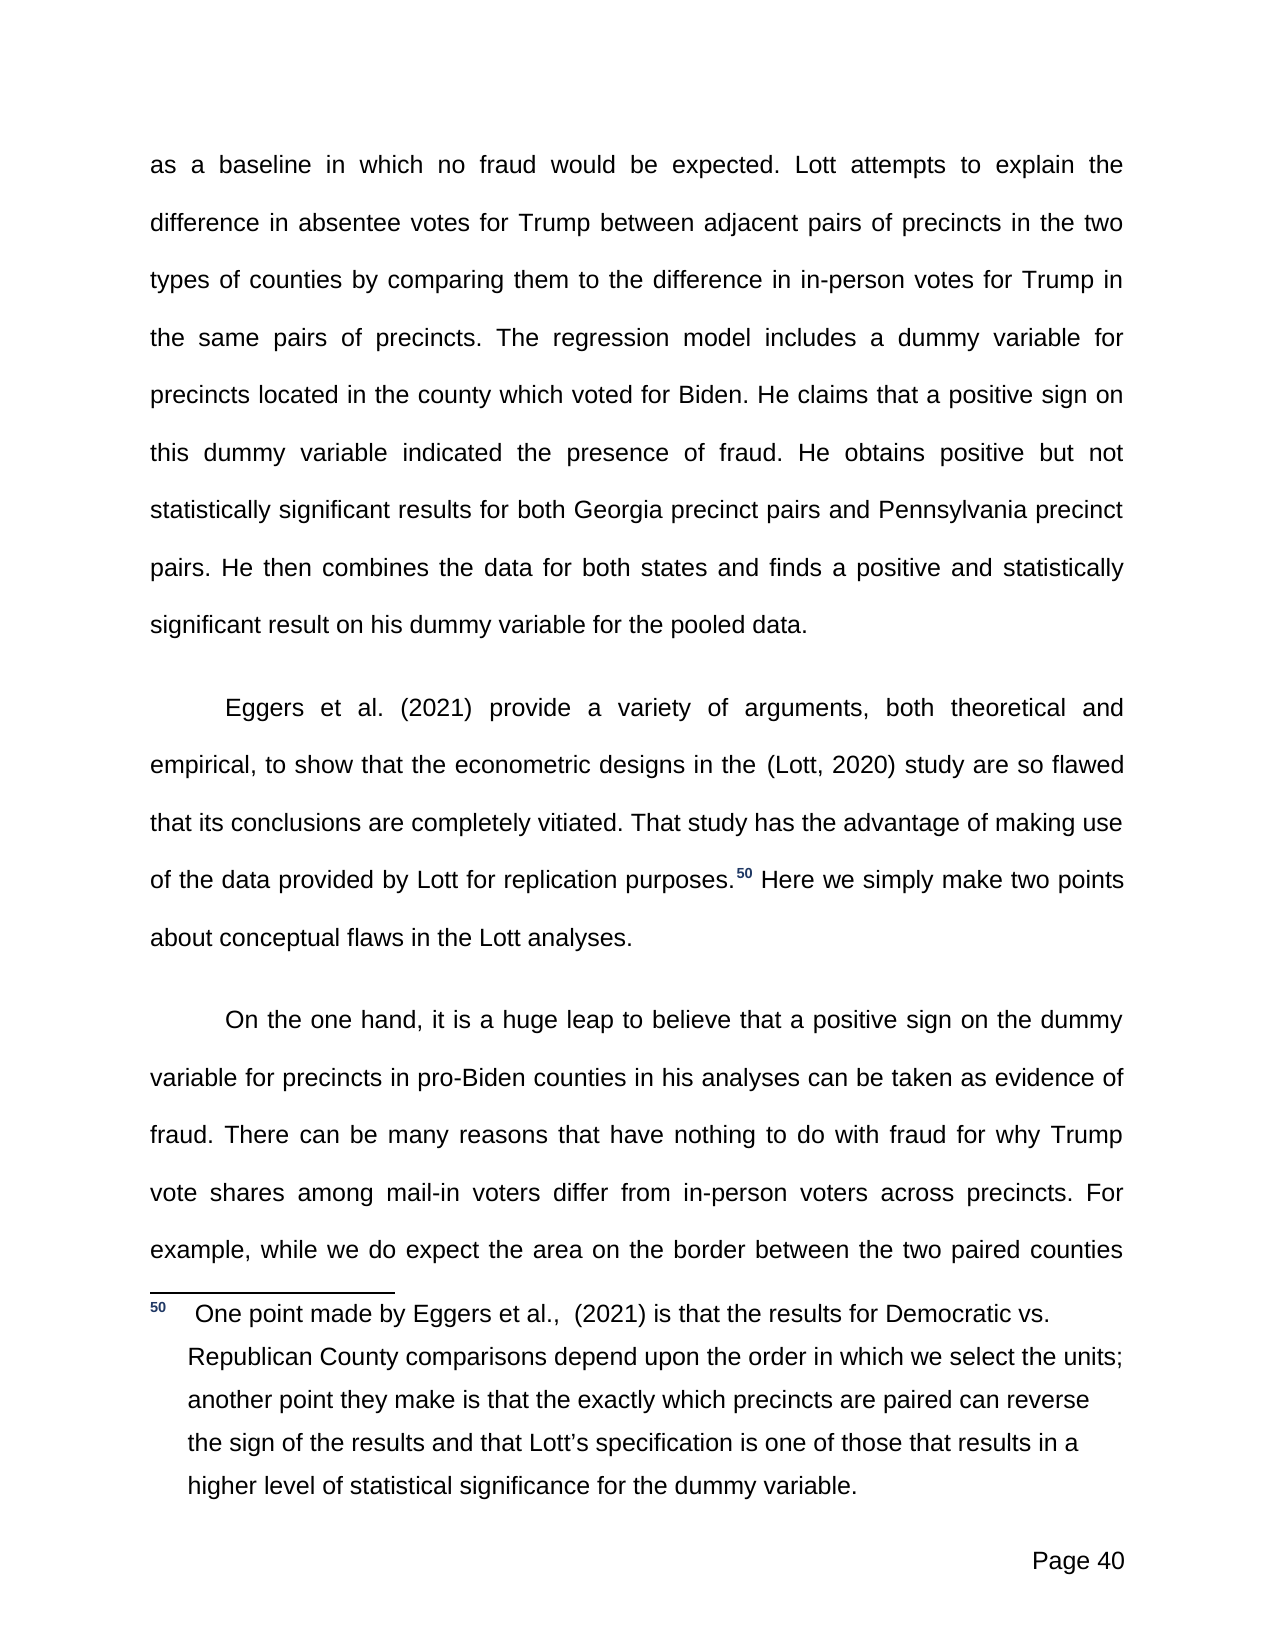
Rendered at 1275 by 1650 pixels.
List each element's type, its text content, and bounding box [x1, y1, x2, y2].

text provide a variety of arguments, both theoretical and empirical, to show that the econometric designs in the study are so flawed that its conclusions are completely vitiated. That study has the advantage of making use of the data provided by Lott for replication purposes. Here we simply make two points about conceptual flaws in the Lott analyses. [150, 692, 1125, 951]
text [150, 150, 1125, 639]
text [150, 1005, 1125, 1264]
